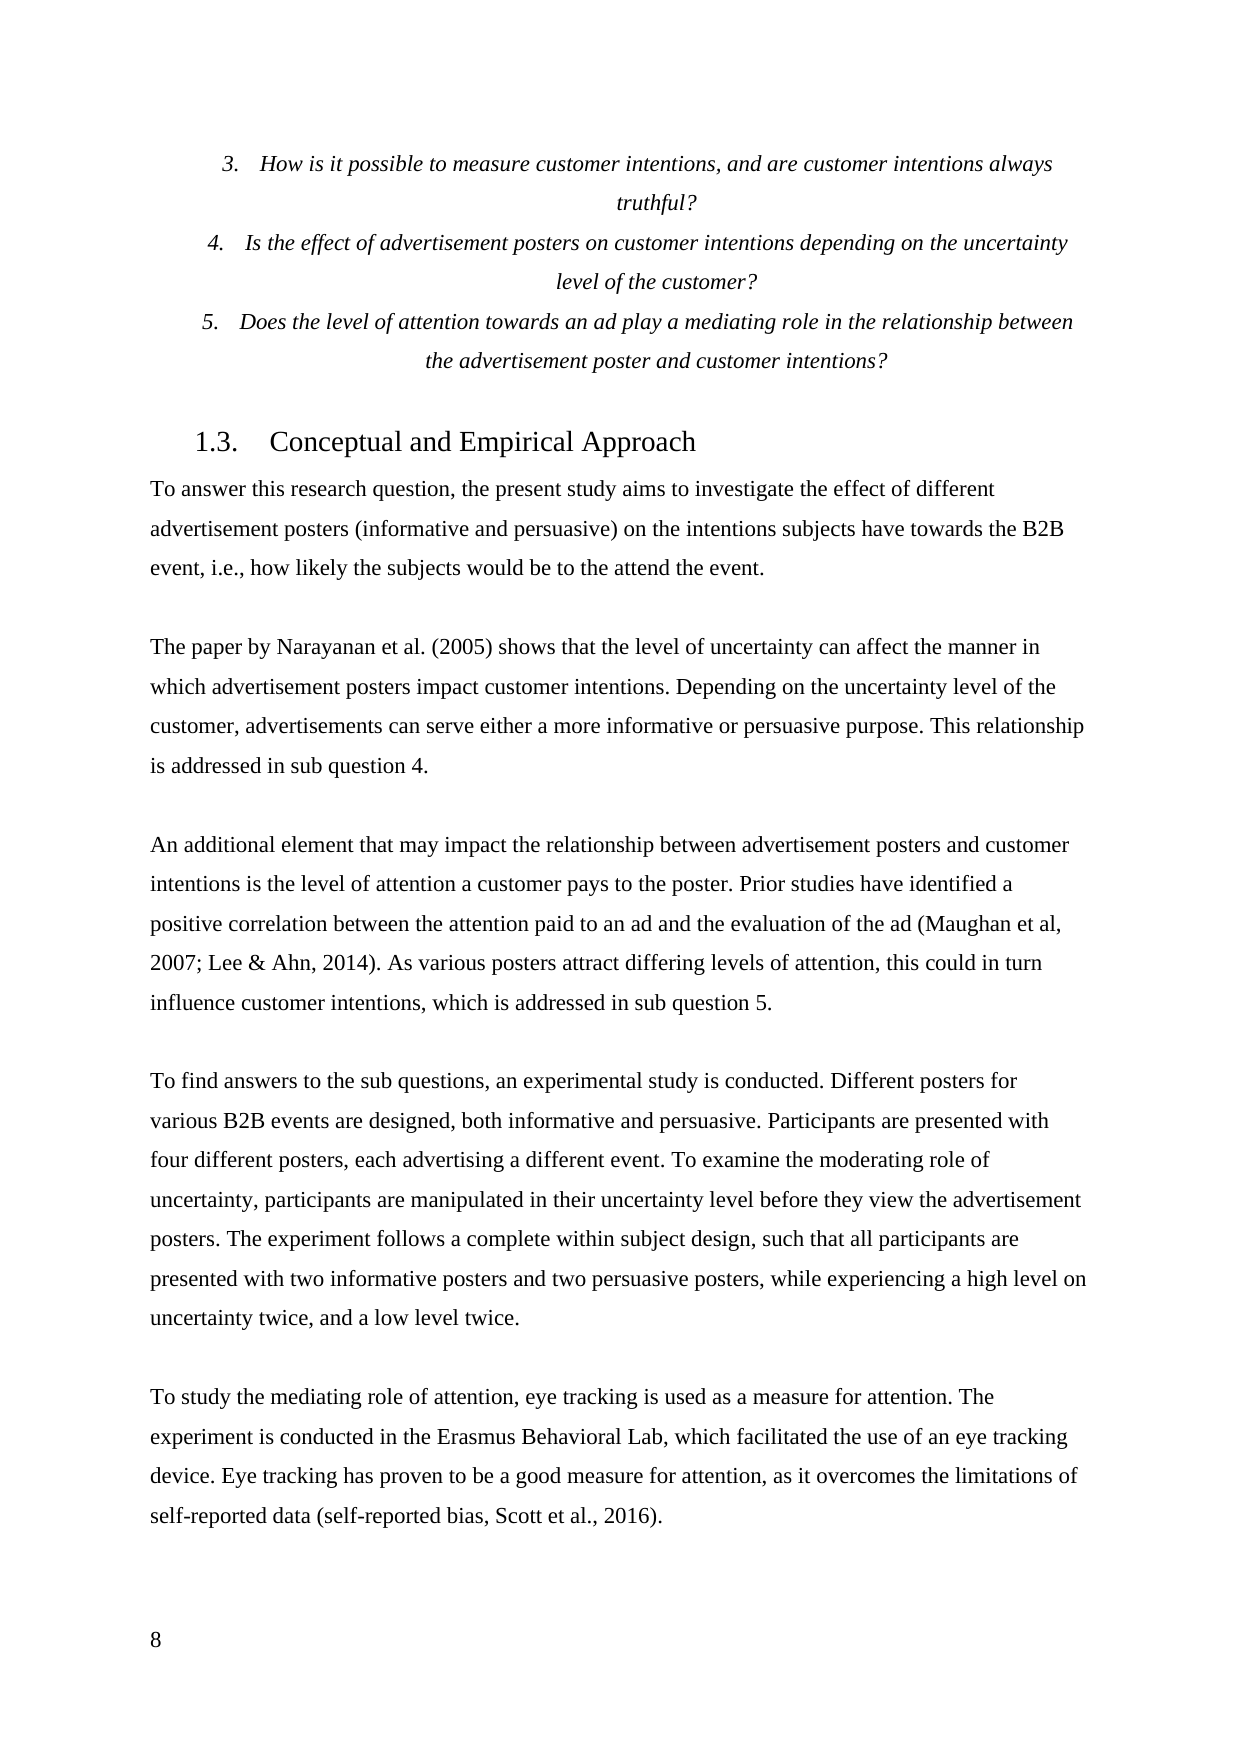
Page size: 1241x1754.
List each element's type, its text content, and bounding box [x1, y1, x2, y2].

text An additional element that may impact the relationship between advertisement posters and customer intentions is the level of attention a customer pays to the poster. Prior studies have identified a positive correlation between the attention paid to an ad and the evaluation of the ad (Maughan et al, 2007; Lee & Ahn, 2014). As various posters attract differing levels of attention, this could in turn influence customer intentions, which is addressed in sub question 5. [150, 831, 1090, 1015]
text To answer this research question, the present study aims to investigate the effect of different advertisement posters (informative and persuasive) on the intentions subjects have towards the B2B event, i.e., how likely the subjects would be to the attend the event. [150, 475, 1090, 581]
subtitle Conceptual and Empirical Approach [194, 424, 1090, 458]
list Is the effect of advertisement posters on customer intentions depending on the uncertainty level of the customer? [187, 229, 1090, 295]
text The paper by Narayanan et al. (2005) shows that the level of uncertainty can affect the manner in which advertisement posters impact customer intentions. Depending on the uncertainty level of the customer, advertisements can serve either a more informative or persuasive purpose. This relationship is addressed in sub question 4. [150, 633, 1090, 778]
list How is it possible to measure customer intentions, and are customer intentions always truthful? [187, 150, 1090, 216]
text To find answers to the sub questions, an experimental study is conducted. Different posters for various B2B events are designed, both informative and persuasive. Participants are presented with four different posters, each advertising a different event. To examine the moderating role of uncertainty, participants are manipulated in their uncertainty level before they view the advertisement posters. The experiment follows a complete within subject design, such that all participants are presented with two informative posters and two persuasive posters, while experiencing a high level on uncertainty twice, and a low level twice. [150, 1068, 1090, 1331]
text To study the mediating role of attention, eye tracking is used as a measure for attention. The experiment is conducted in the Erasmus Behavioral Lab, which facilitated the use of an eye tracking device. Eye tracking has proven to be a good measure for attention, as it overcomes the limitations of self-reported data (self-reported bias, Scott et al., 2016). [150, 1383, 1090, 1528]
list Does the level of attention towards an ad play a mediating role in the relationship between the advertisement poster and customer intentions? [187, 308, 1090, 374]
